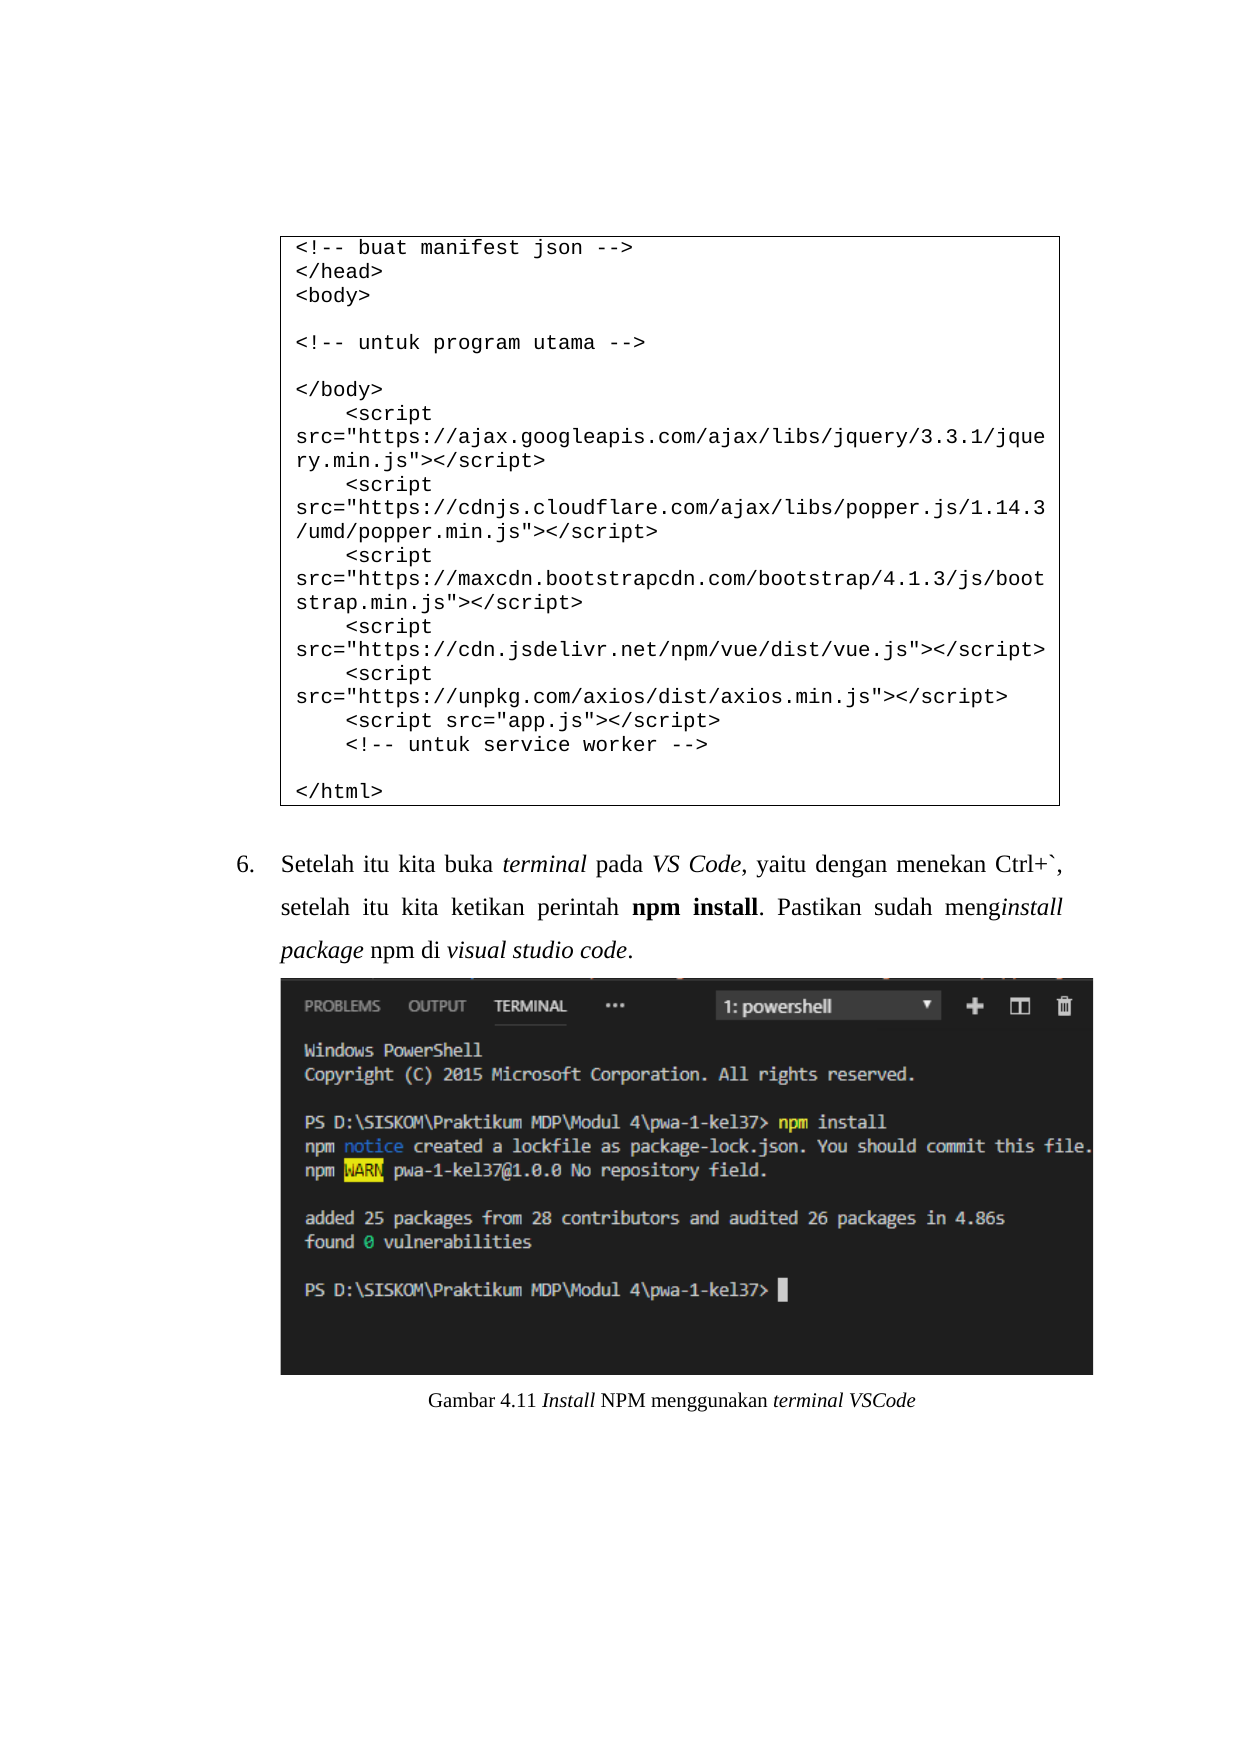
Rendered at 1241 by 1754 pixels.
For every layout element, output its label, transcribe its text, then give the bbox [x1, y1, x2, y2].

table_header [281, 237, 1059, 805]
text Gambar 4.11 Install NPM menggunakan terminal VSCode [281, 1388, 1063, 1412]
picture [280, 978, 1094, 1375]
text 6. Setelah itu kita buka terminal pada VS Code, yaitu dengan menekan Ctrl+`, setelah itu kita ketikan perintah npm install. Pastikan sudah menginstall package npm di visual studio code. [236, 849, 1063, 964]
